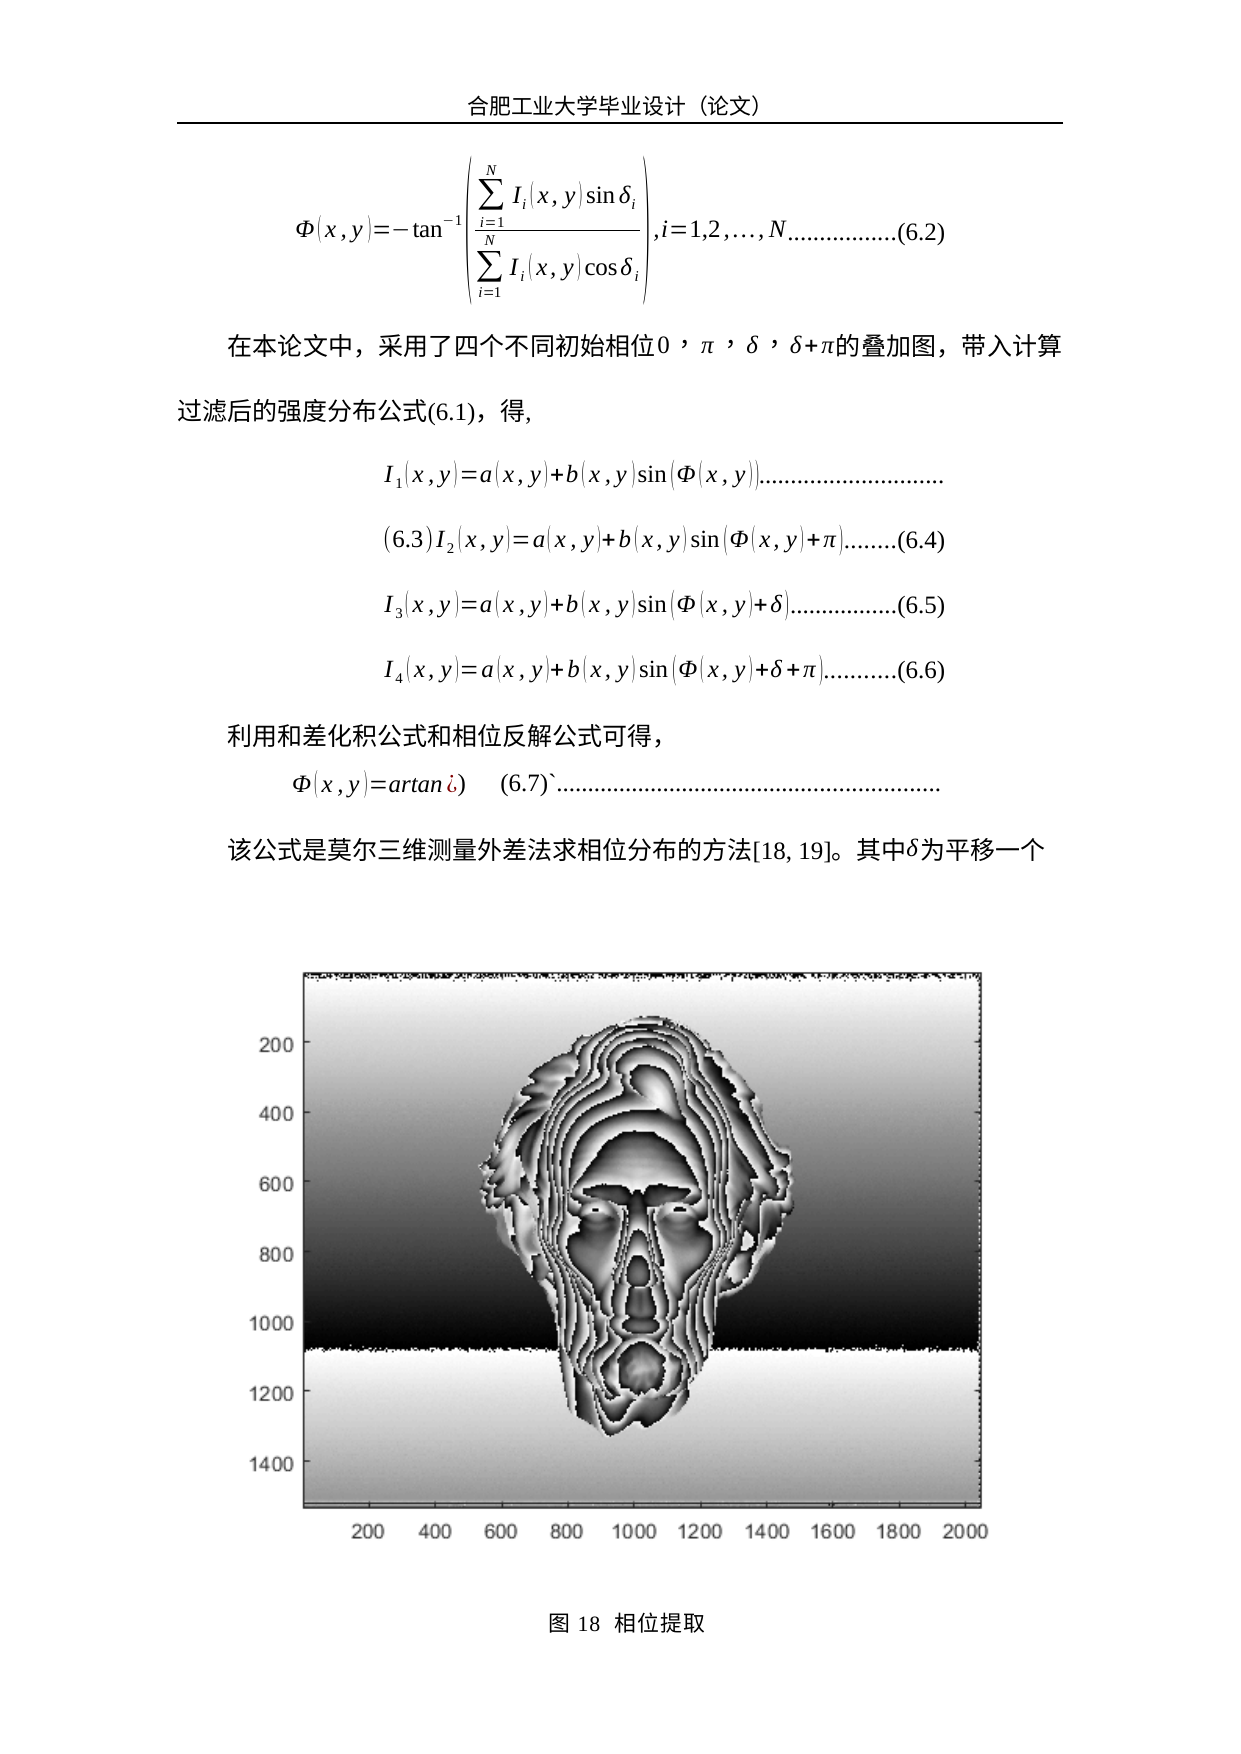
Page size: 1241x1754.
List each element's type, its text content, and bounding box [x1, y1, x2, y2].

picture [189, 924, 1065, 1581]
text 在本论文中，采用了四个不同初始相位的叠加图，带入计算过滤后的强度分布公式(6.1)，得, [177, 312, 1063, 442]
text (6.2) [177, 150, 1063, 312]
text 利用和差化积公式和相位反解公式可得， [177, 702, 1063, 767]
text 该公式是莫尔三维测量外差法求相位分布的方法[18, 19]。其中为平移一个像素，所对应的相位。将经过滤波的强度分布矩阵带入上式，可得相位分布。 [177, 816, 1063, 881]
text (6.4) (6.5) (6.6) [177, 442, 1063, 702]
text ) (6.7)` [177, 767, 1063, 800]
